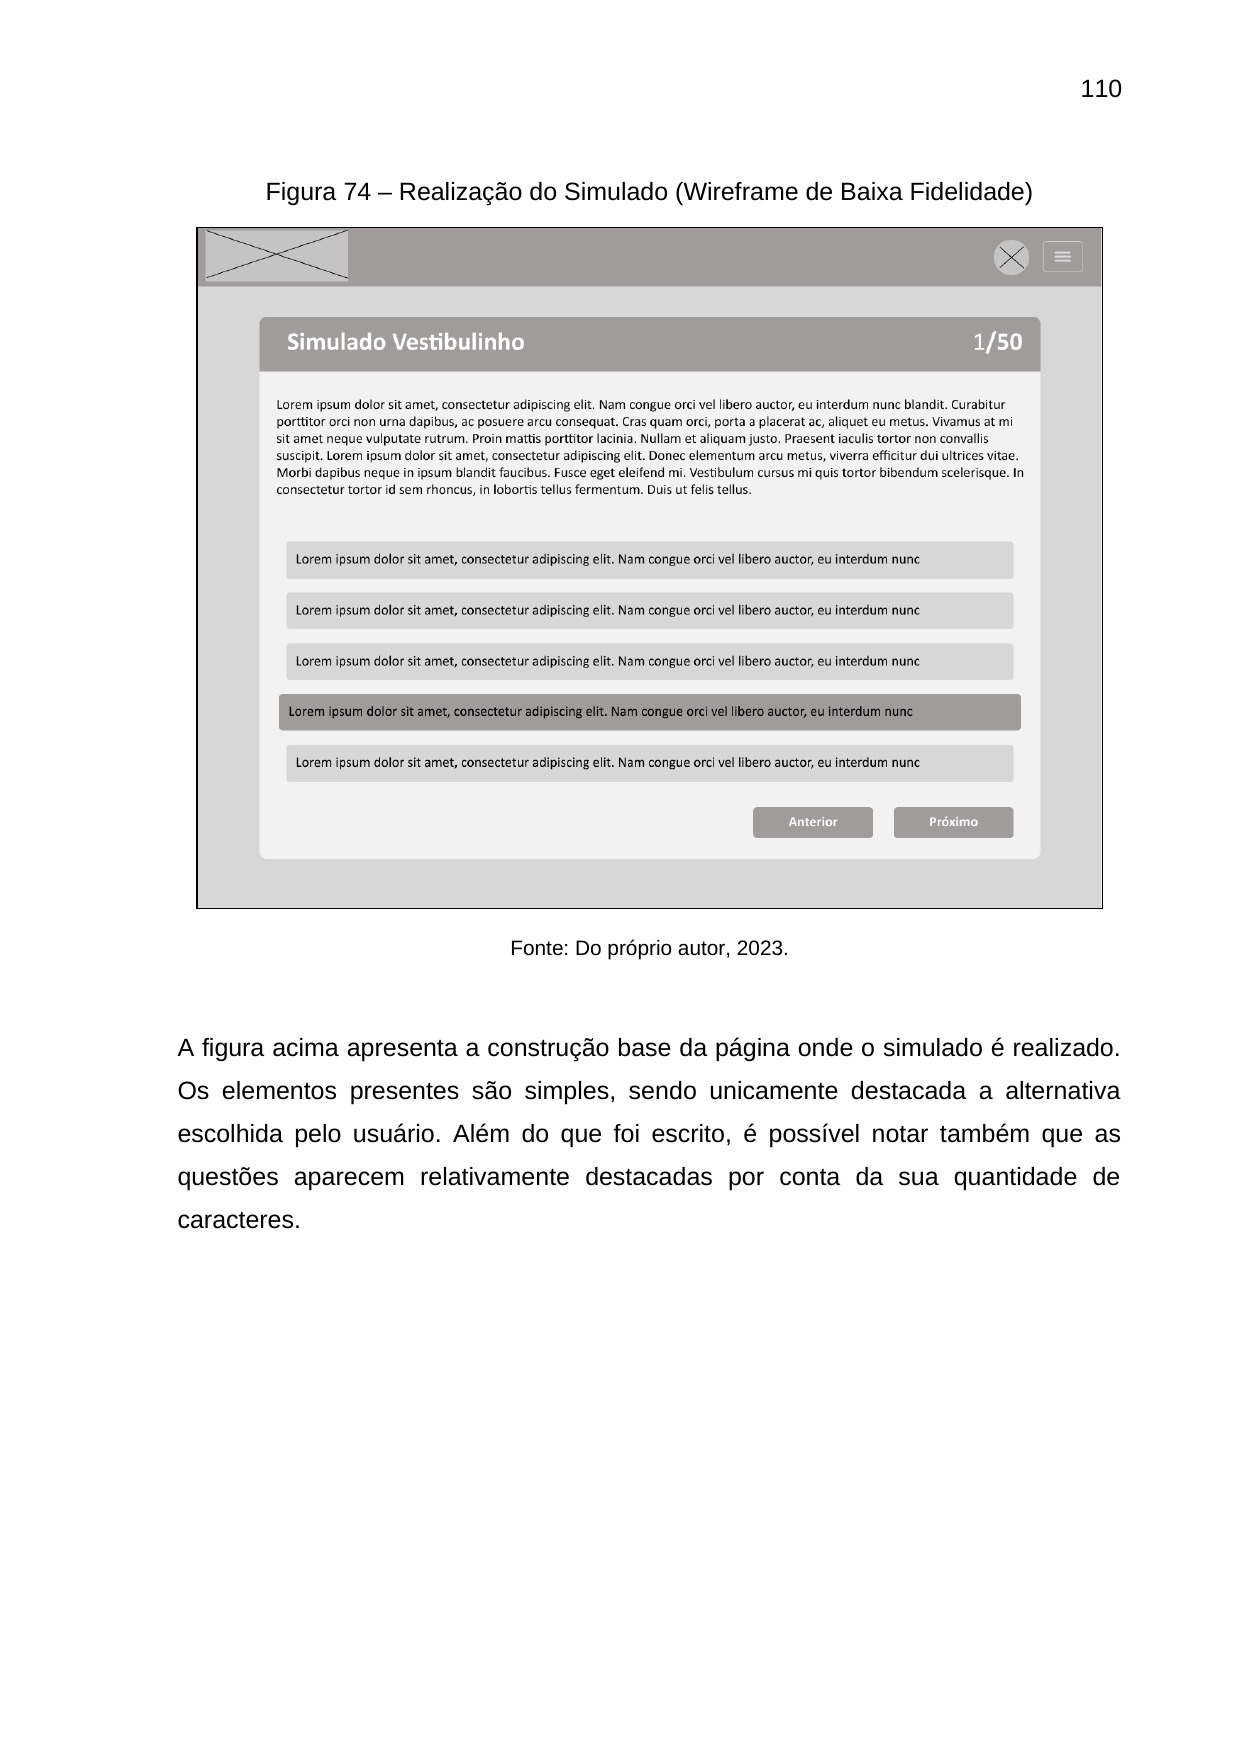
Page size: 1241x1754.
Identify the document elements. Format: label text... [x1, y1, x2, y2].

text Figura 74 – Realização do Simulado (Wireframe de Baixa Fidelidade) [177, 177, 1122, 206]
picture [198, 228, 1102, 908]
text A figura acima apresenta a construção base da página onde o simulado é realizado. Os elementos presentes são simples, sendo unicamente destacada a alternativa escolhida pelo usuário. Além do que foi escrito, é possível notar também que as questões aparecem relativamente destacadas por conta da sua quantidade de caracteres. [177, 1033, 1122, 1234]
text Fonte: Do próprio autor, 2023. [177, 936, 1122, 960]
